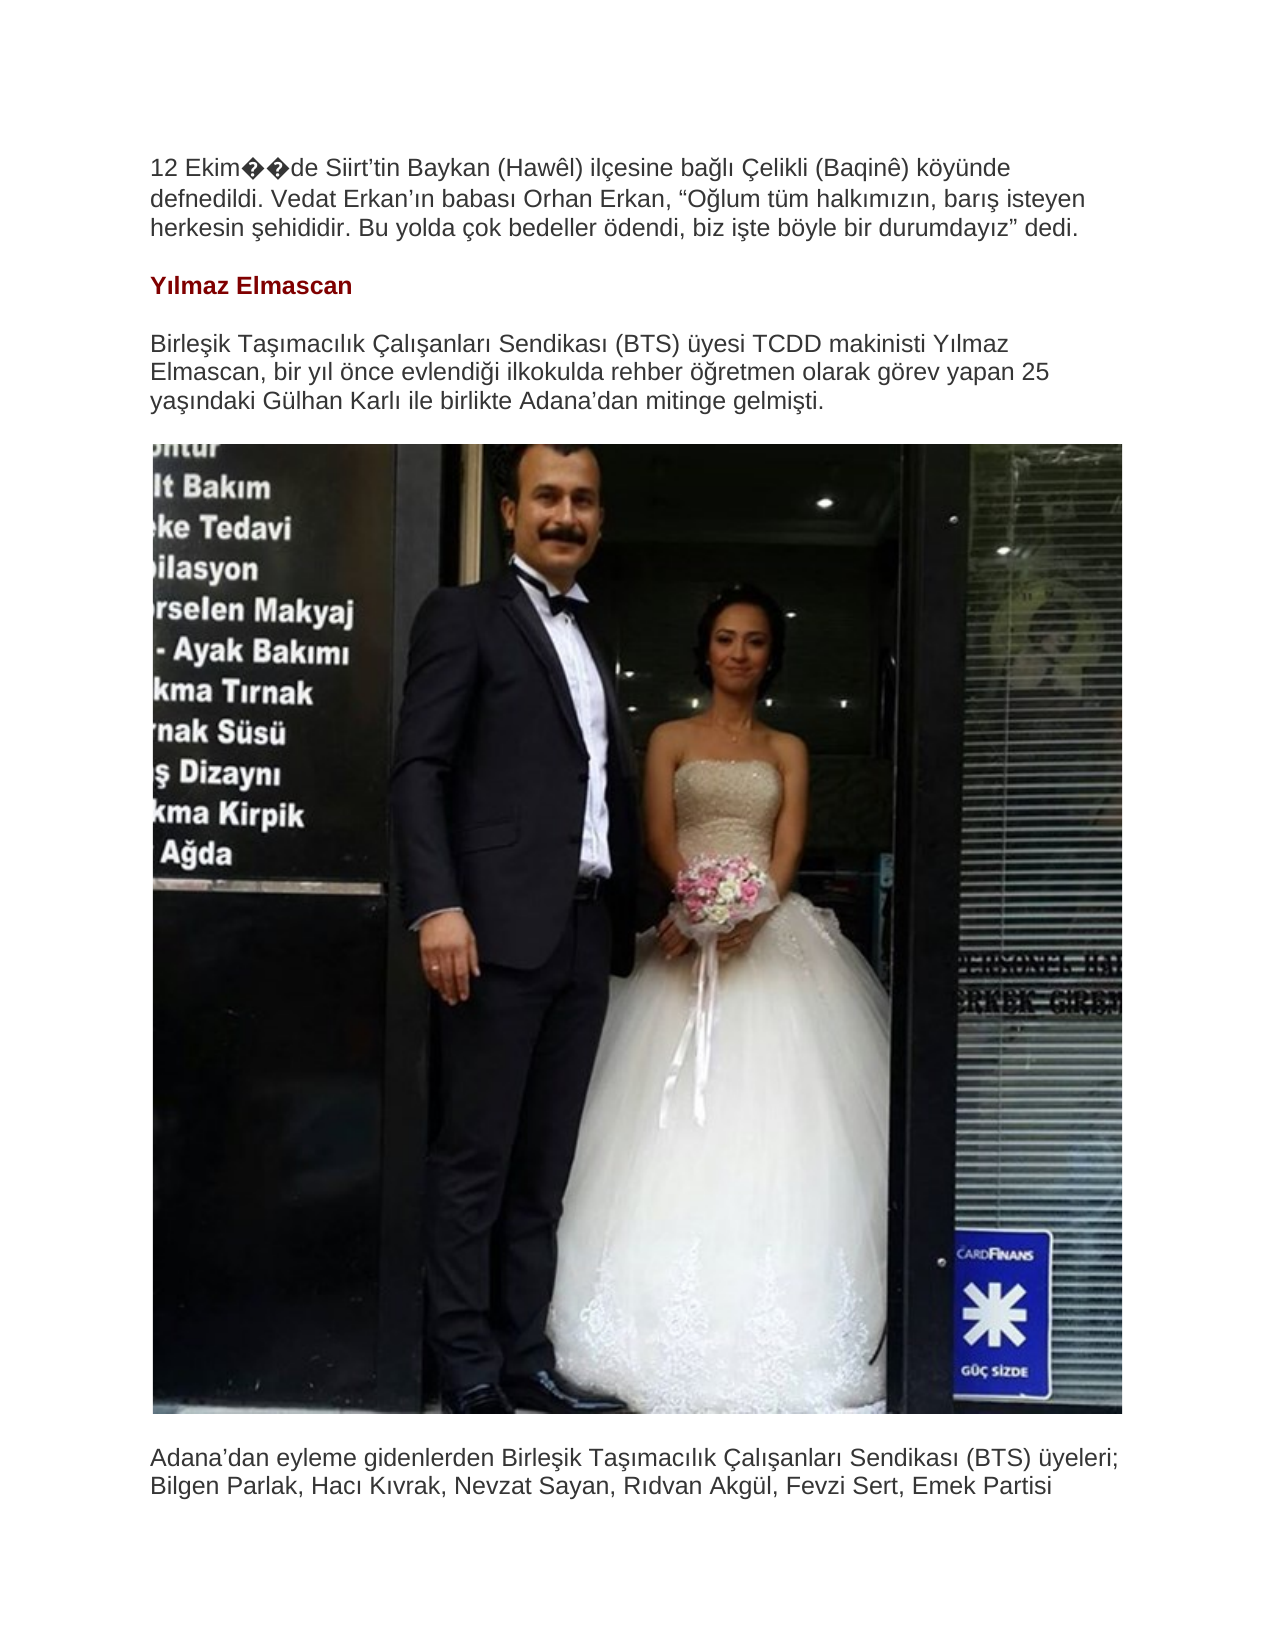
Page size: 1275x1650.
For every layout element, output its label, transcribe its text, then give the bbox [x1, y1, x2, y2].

text 12 Ekim��de Siirt’tin Baykan (Hawêl) ilçesine bağlı Çelikli (Baqinê) köyünde defnedildi. Vedat Erkan’ın babası Orhan Erkan, “Oğlum tüm halkımızın, barış isteyen herkesin şehididir. Bu yolda çok bedeller ödendi, biz işte böyle bir durumdayız” dedi. [150, 150, 1125, 242]
picture [152, 444, 1123, 1414]
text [150, 1442, 1125, 1500]
text Yılmaz Elmascan [150, 271, 1125, 299]
text Birleşik Taşımacılık Çalışanları Sendikası (BTS) üyesi TCDD makinisti Yılmaz Elmascan, bir yıl önce evlendiği ilkokulda rehber öğretmen olarak görev yapan 25 yaşındaki Gülhan Karlı ile birlikte Adana’dan mitinge gelmişti. [150, 329, 1125, 415]
